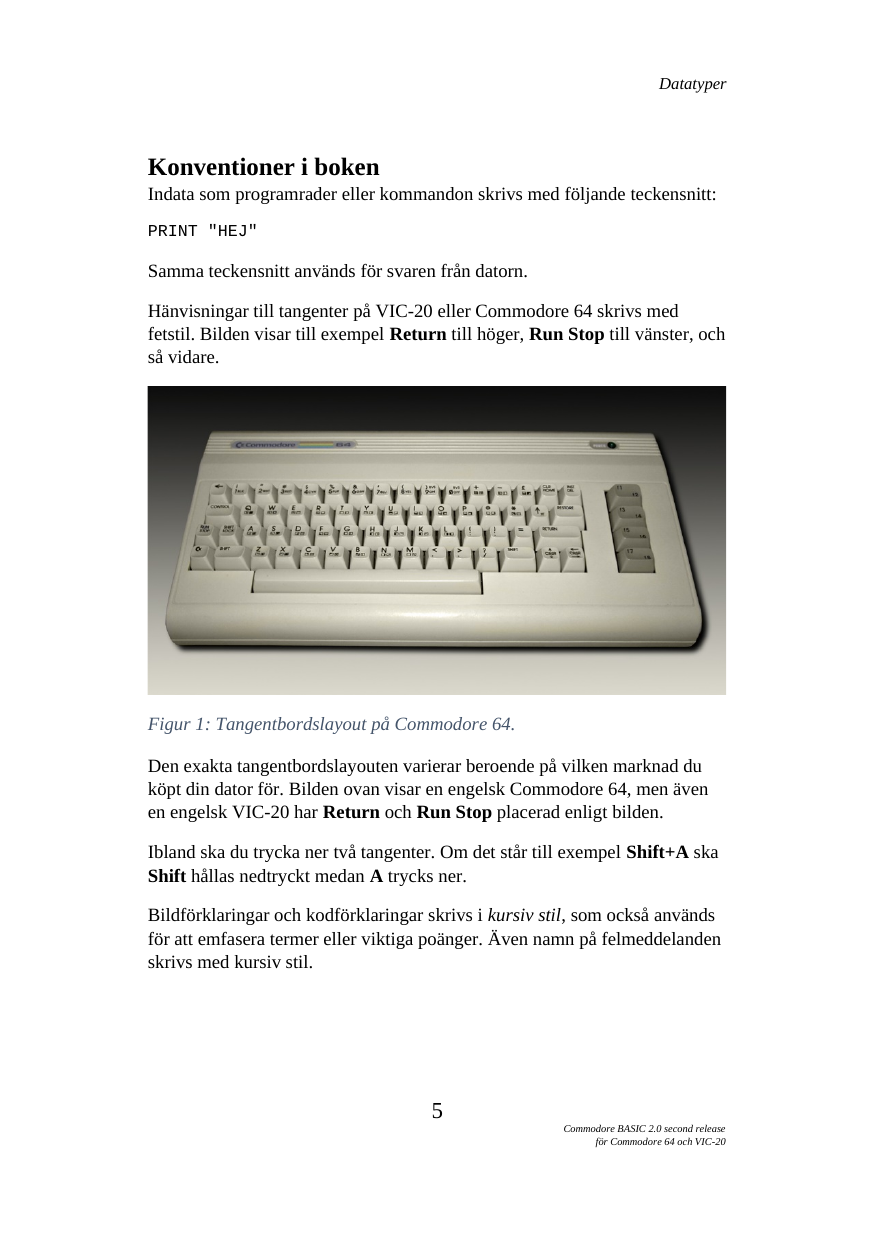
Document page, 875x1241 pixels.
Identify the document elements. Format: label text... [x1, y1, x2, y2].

picture [147, 386, 727, 695]
text Ibland ska du trycka ner två tangenter. Om det står till exempel Shift+A ska Shift hållas nedtryckt medan A trycks ner. [148, 841, 726, 886]
text Hänvisningar till tangenter på VIC-20 eller Commodore 64 skrivs med fetstil. Bilden visar till exempel Return till höger, Run Stop till vänster, och så vidare. [148, 300, 726, 368]
text PRINT "HEJ" [148, 223, 726, 242]
text Figur 1: Tangentbordslayout på Commodore 64. [148, 712, 726, 734]
text Den exakta tangentbordslayouten varierar beroende på vilken marknad du köpt din dator för. Bilden ovan visar en engelsk Commodore 64, men även en engelsk VIC-20 har Return och Run Stop placerad enligt bilden. [148, 755, 726, 823]
text Indata som programrader eller kommandon skrivs med följande teckensnitt: [148, 183, 726, 204]
text Samma teckensnitt används för svaren från datorn. [148, 260, 726, 281]
text Bildförklaringar och kodförklaringar skrivs i kursiv stil, som också används för att emfasera termer eller viktiga poänger. Även namn på felmeddelanden skrivs med kursiv stil. [148, 904, 726, 972]
subtitle Konventioner i boken [148, 152, 726, 181]
